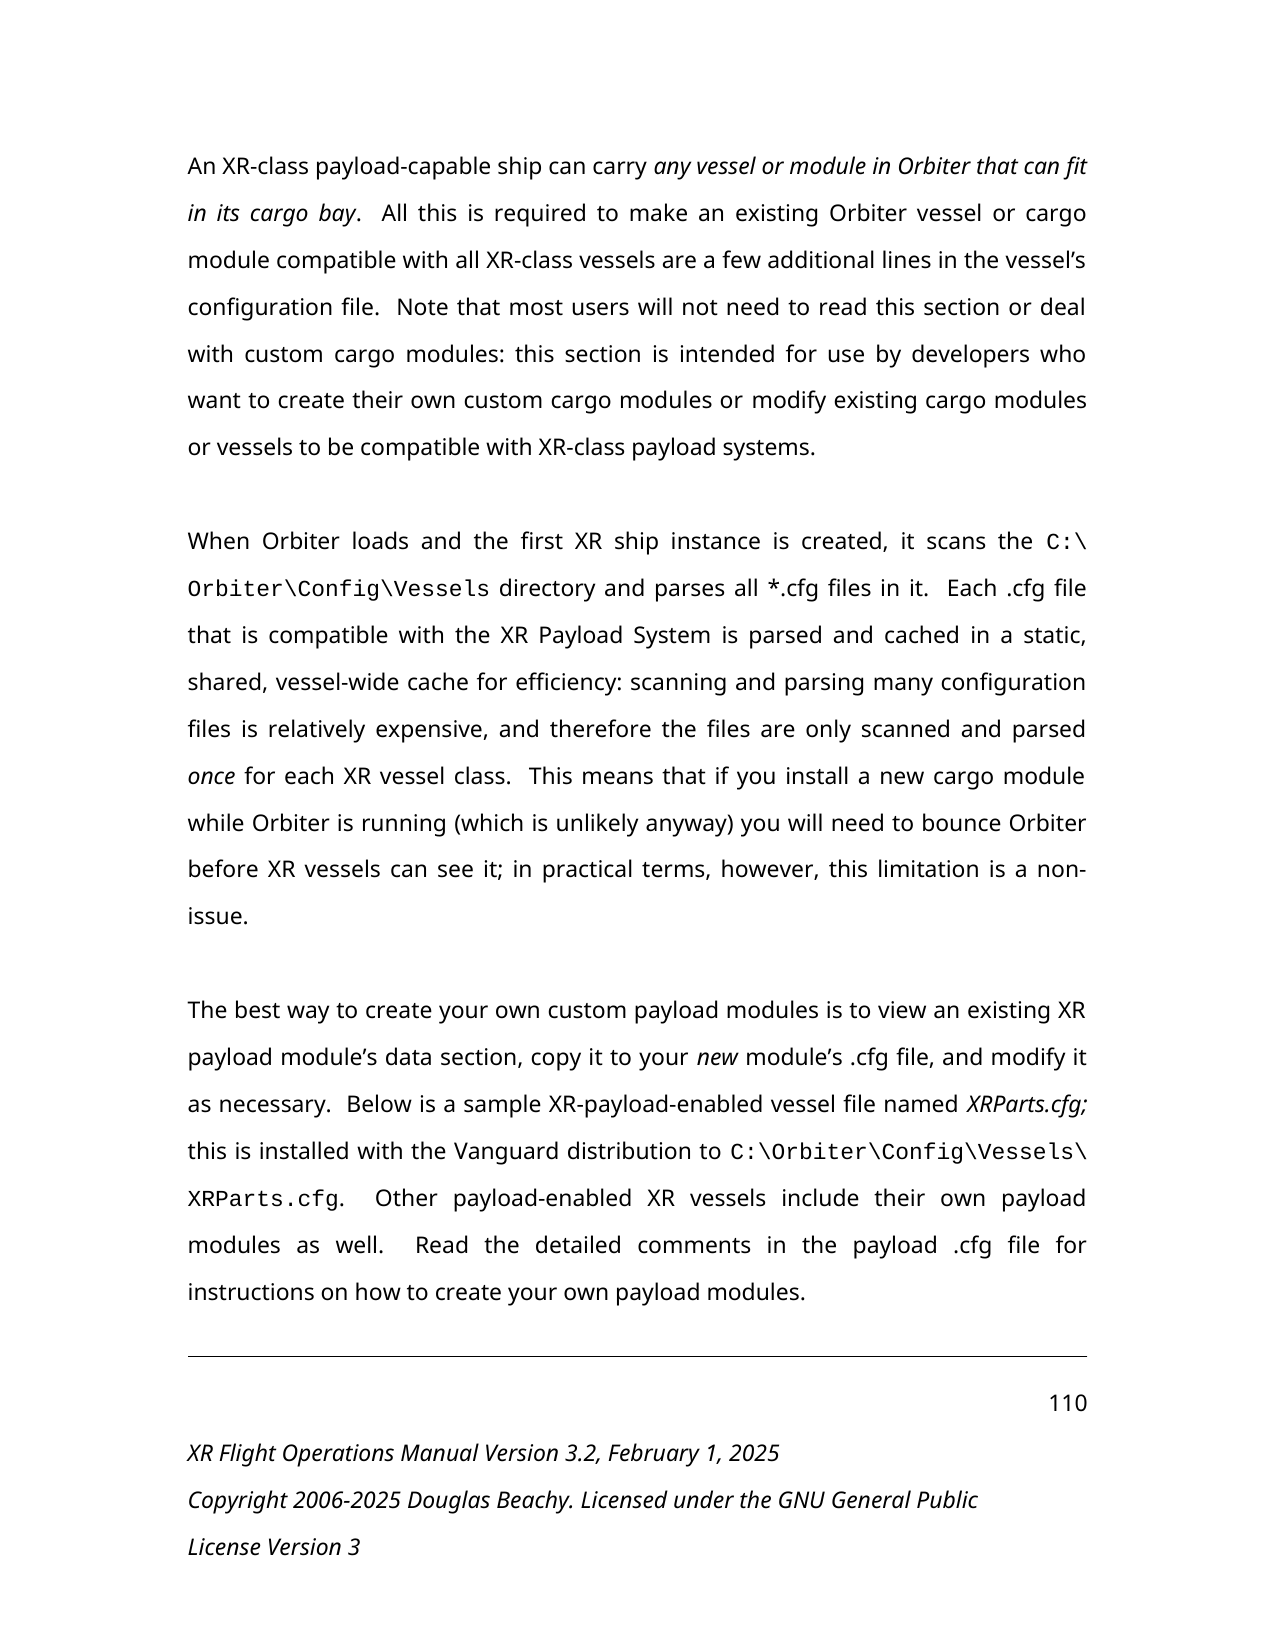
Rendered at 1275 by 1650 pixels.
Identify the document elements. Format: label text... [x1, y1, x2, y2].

text An XR-class payload-capable ship can carry any vessel or module in Orbiter that can fit in its cargo bay. All this is required to make an existing Orbiter vessel or cargo module compatible with all XR-class vessels are a few additional lines in the vessel’s configuration file. Note that most users will not need to read this section or deal with custom cargo modules: this section is intended for use by developers who want to create their own custom cargo modules or modify existing cargo modules or vessels to be compatible with XR-class payload systems. [187, 150, 1087, 462]
text The best way to create your own custom payload modules is to view an existing XR payload module’s data section, copy it to your new module’s .cfg file, and modify it as necessary. Below is a sample XR-payload-enabled vessel file named XRParts.cfg; this is installed with the Vanguard distribution to C:\Orbiter\Config\Vessels\XRParts.cfg. Other payload-enabled XR vessels include their own payload modules as well. Read the detailed comments in the payload .cfg file for instructions on how to create your own payload modules. [187, 994, 1087, 1307]
text When Orbiter loads and the first XR ship instance is created, it scans the C:\Orbiter\Config\Vessels directory and parses all *.cfg files in it. Each .cfg file that is compatible with the XR Payload System is parsed and cached in a static, shared, vessel-wide cache for efficiency: scanning and parsing many configuration files is relatively expensive, and therefore the files are only scanned and parsed once for each XR vessel class. This means that if you install a new cargo module while Orbiter is running (which is unlikely anyway) you will need to bounce Orbiter before XR vessels can see it; in practical terms, however, this limitation is a non-issue. [187, 525, 1087, 931]
